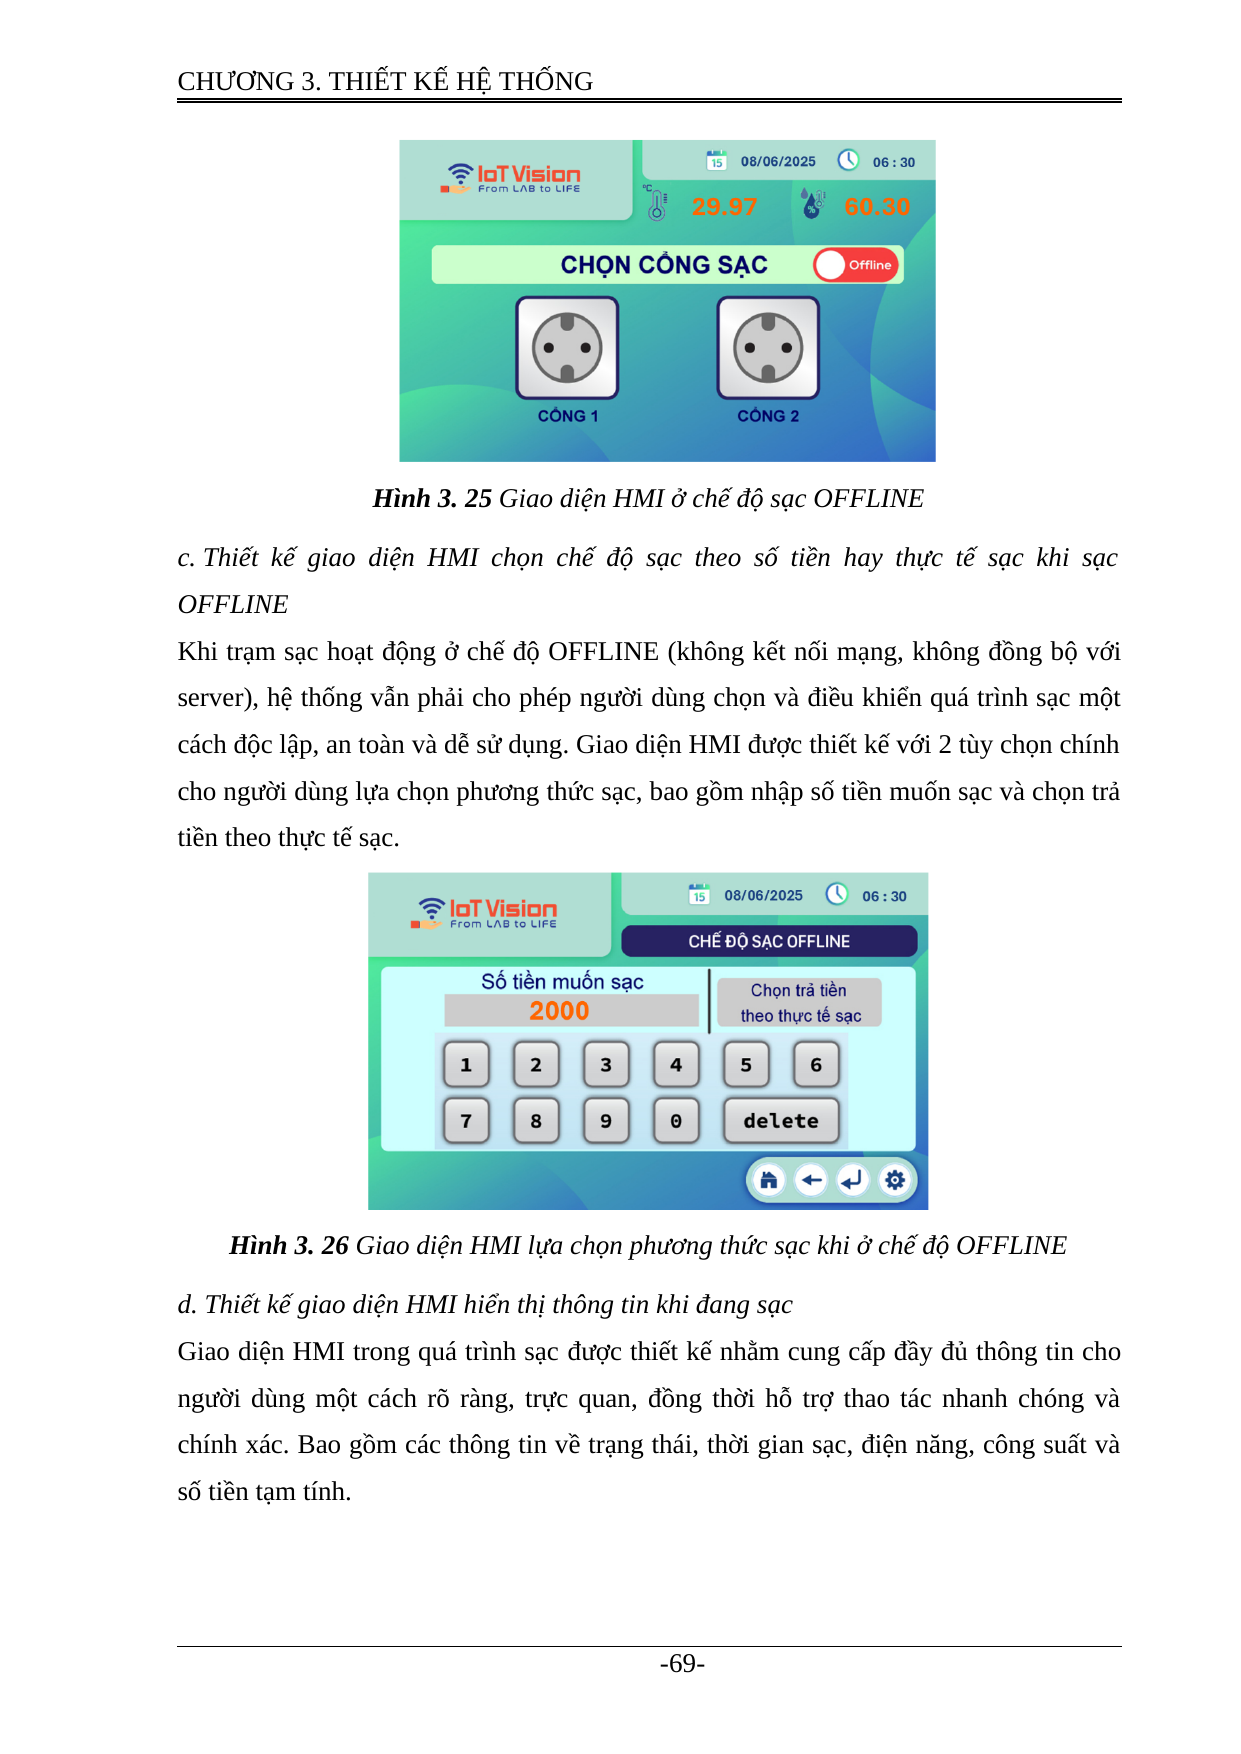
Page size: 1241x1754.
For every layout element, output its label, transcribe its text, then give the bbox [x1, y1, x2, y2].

text Khi trạm sạc hoạt động ở chế độ OFFLINE (không kết nối mạng, không đồng bộ với server), hệ thống vẫn phải cho phép người dùng chọn và điều khiển quá trình sạc một cách độc lập, an toàn và dễ sử dụng. Giao diện HMI được thiết kế với 2 tùy chọn chính cho người dùng lựa chọn phương thức sạc, bao gồm nhập số tiền muốn sạc và chọn trả tiền theo thực tế sạc. [177, 634, 1122, 852]
text Giao diện HMI trong quá trình sạc được thiết kế nhằm cung cấp đầy đủ thông tin cho người dùng một cách rõ ràng, trực quan, đồng thời hỗ trợ thao tác nhanh chóng và chính xác. Bao gồm các thông tin về trạng thái, thời gian sạc, điện năng, công suất và số tiền tạm tính. [177, 1335, 1122, 1506]
subtitle Thiết kế giao diện HMI hiển thị thông tin khi đang sạc [177, 1288, 1122, 1319]
picture [365, 867, 935, 1214]
text Hình 3. 26 Giao diện HMI lựa chọn phương thức sạc khi ở chế độ OFFLINE [177, 1229, 1122, 1260]
picture [394, 134, 964, 467]
text Hình 3. 25 Giao diện HMI ở chế độ sạc OFFLINE [177, 482, 1122, 513]
subtitle Thiết kế giao diện HMI chọn chế độ sạc theo số tiền hay thực tế sạc khi sạc OFFLINE [177, 541, 1122, 619]
